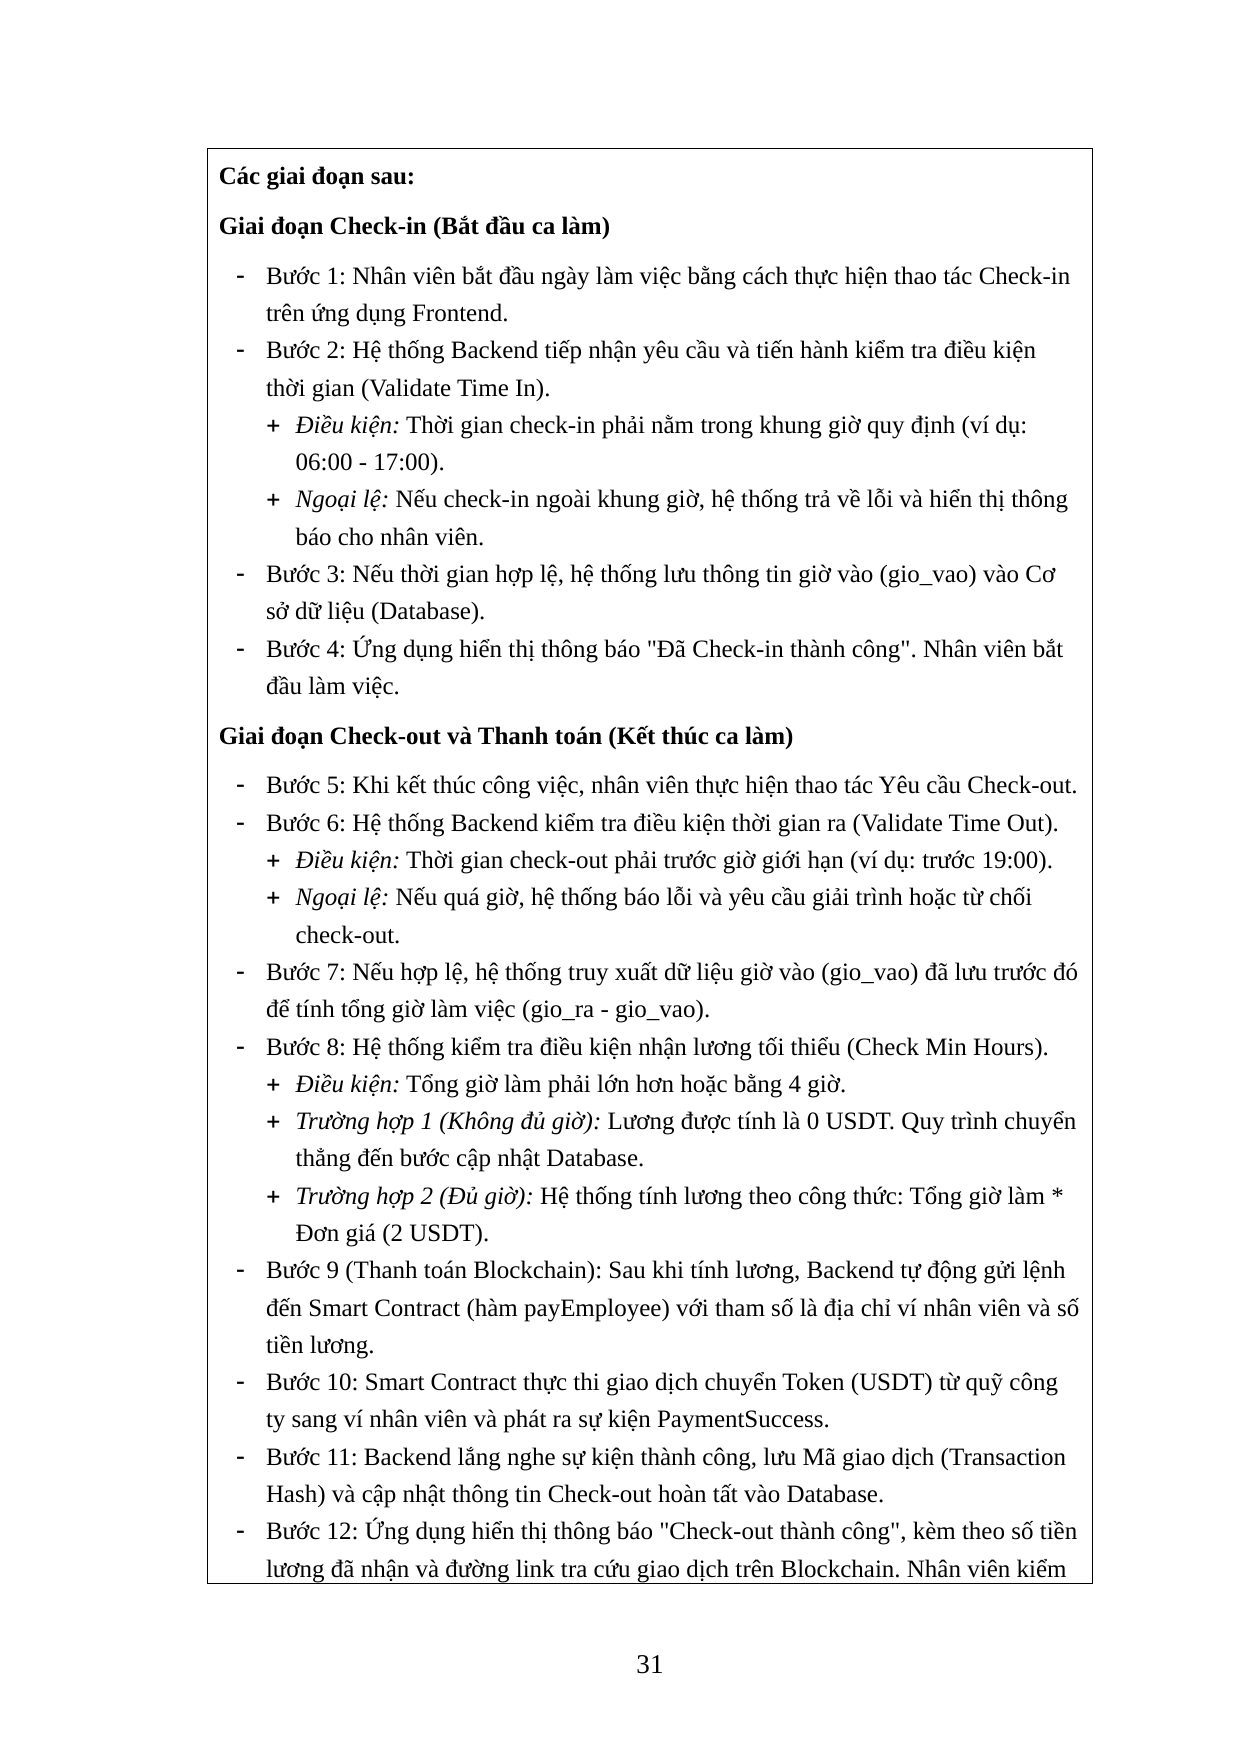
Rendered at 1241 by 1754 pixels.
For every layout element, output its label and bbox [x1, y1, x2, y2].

table_cell [208, 149, 1092, 1582]
